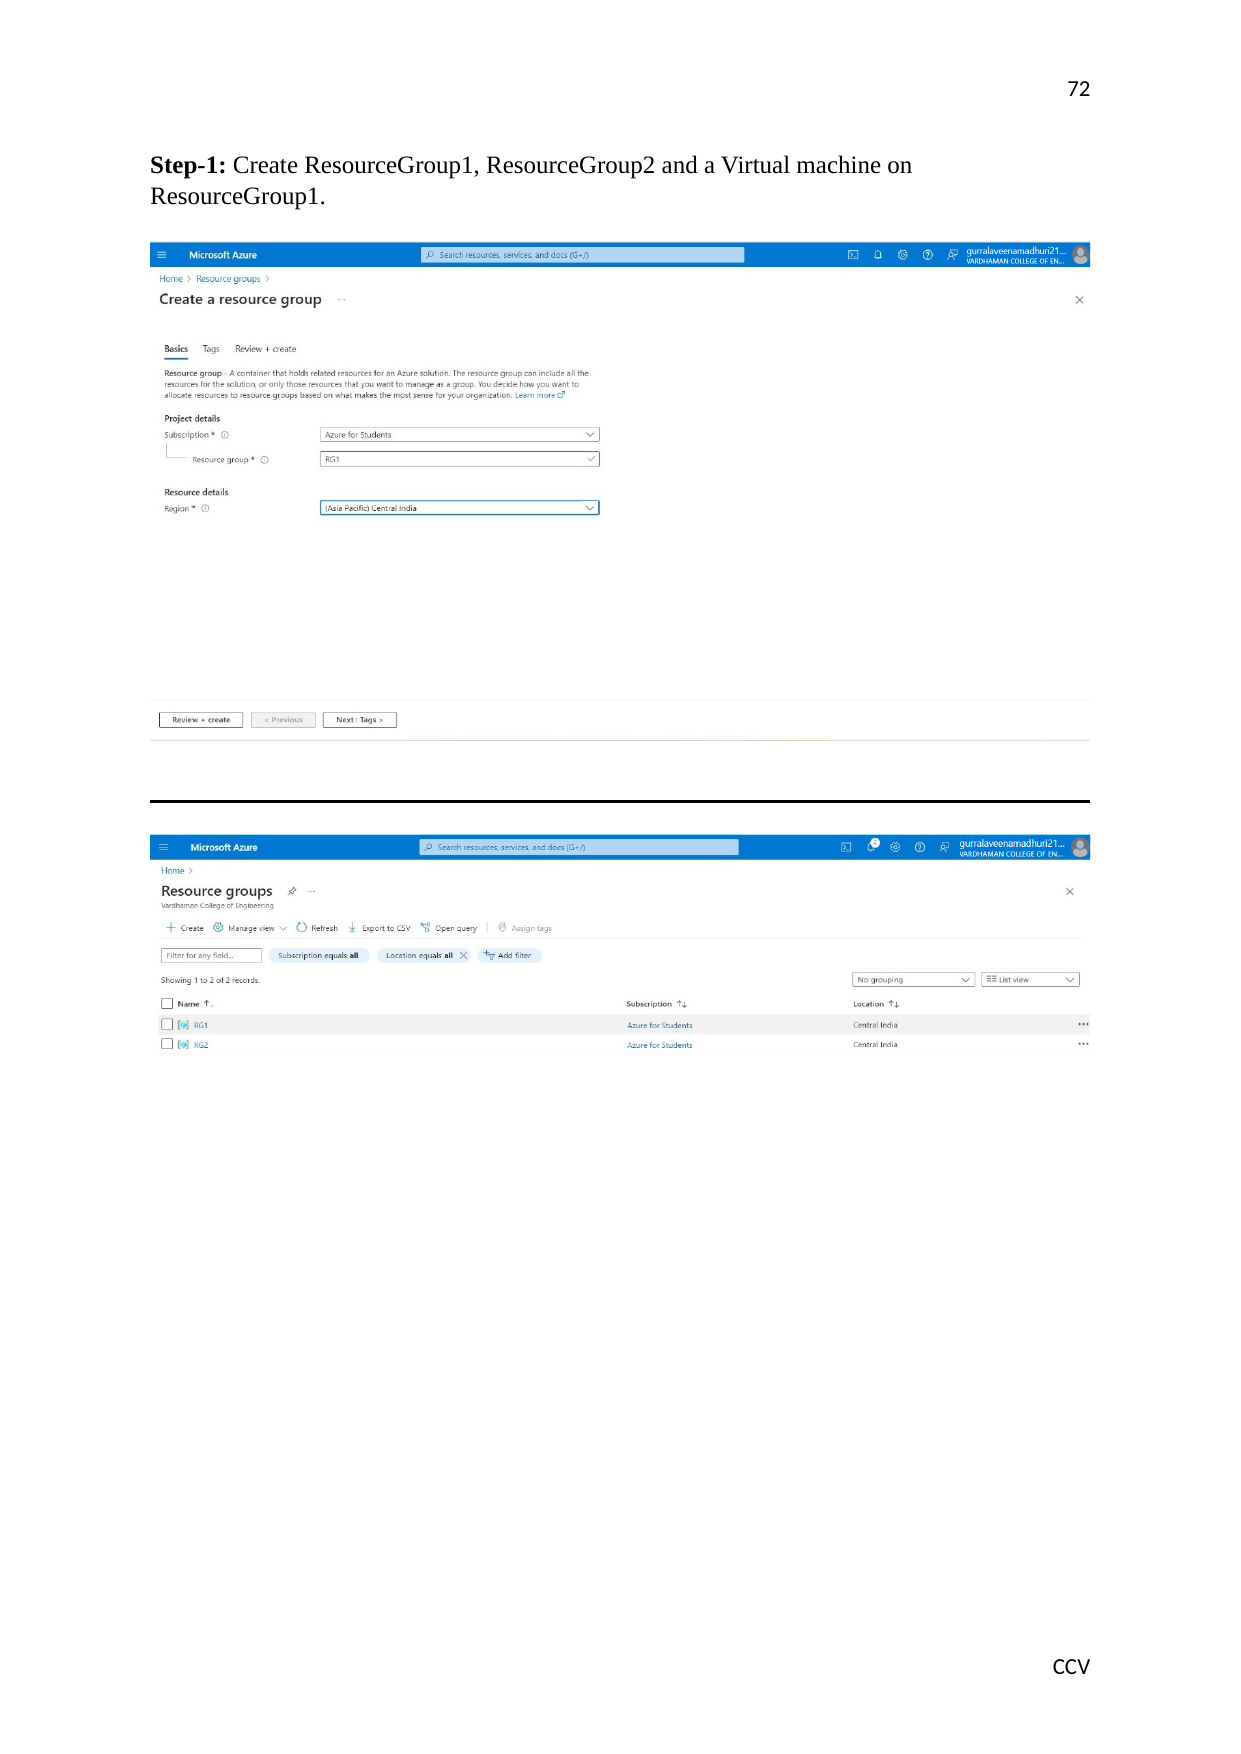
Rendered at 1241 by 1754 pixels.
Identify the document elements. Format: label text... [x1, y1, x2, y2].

text Step-1: Create ResourceGroup1, ResourceGroup2 and a Virtual machine on ResourceGroup1. [150, 150, 1090, 210]
picture [150, 241, 1091, 741]
picture [150, 834, 1091, 1292]
